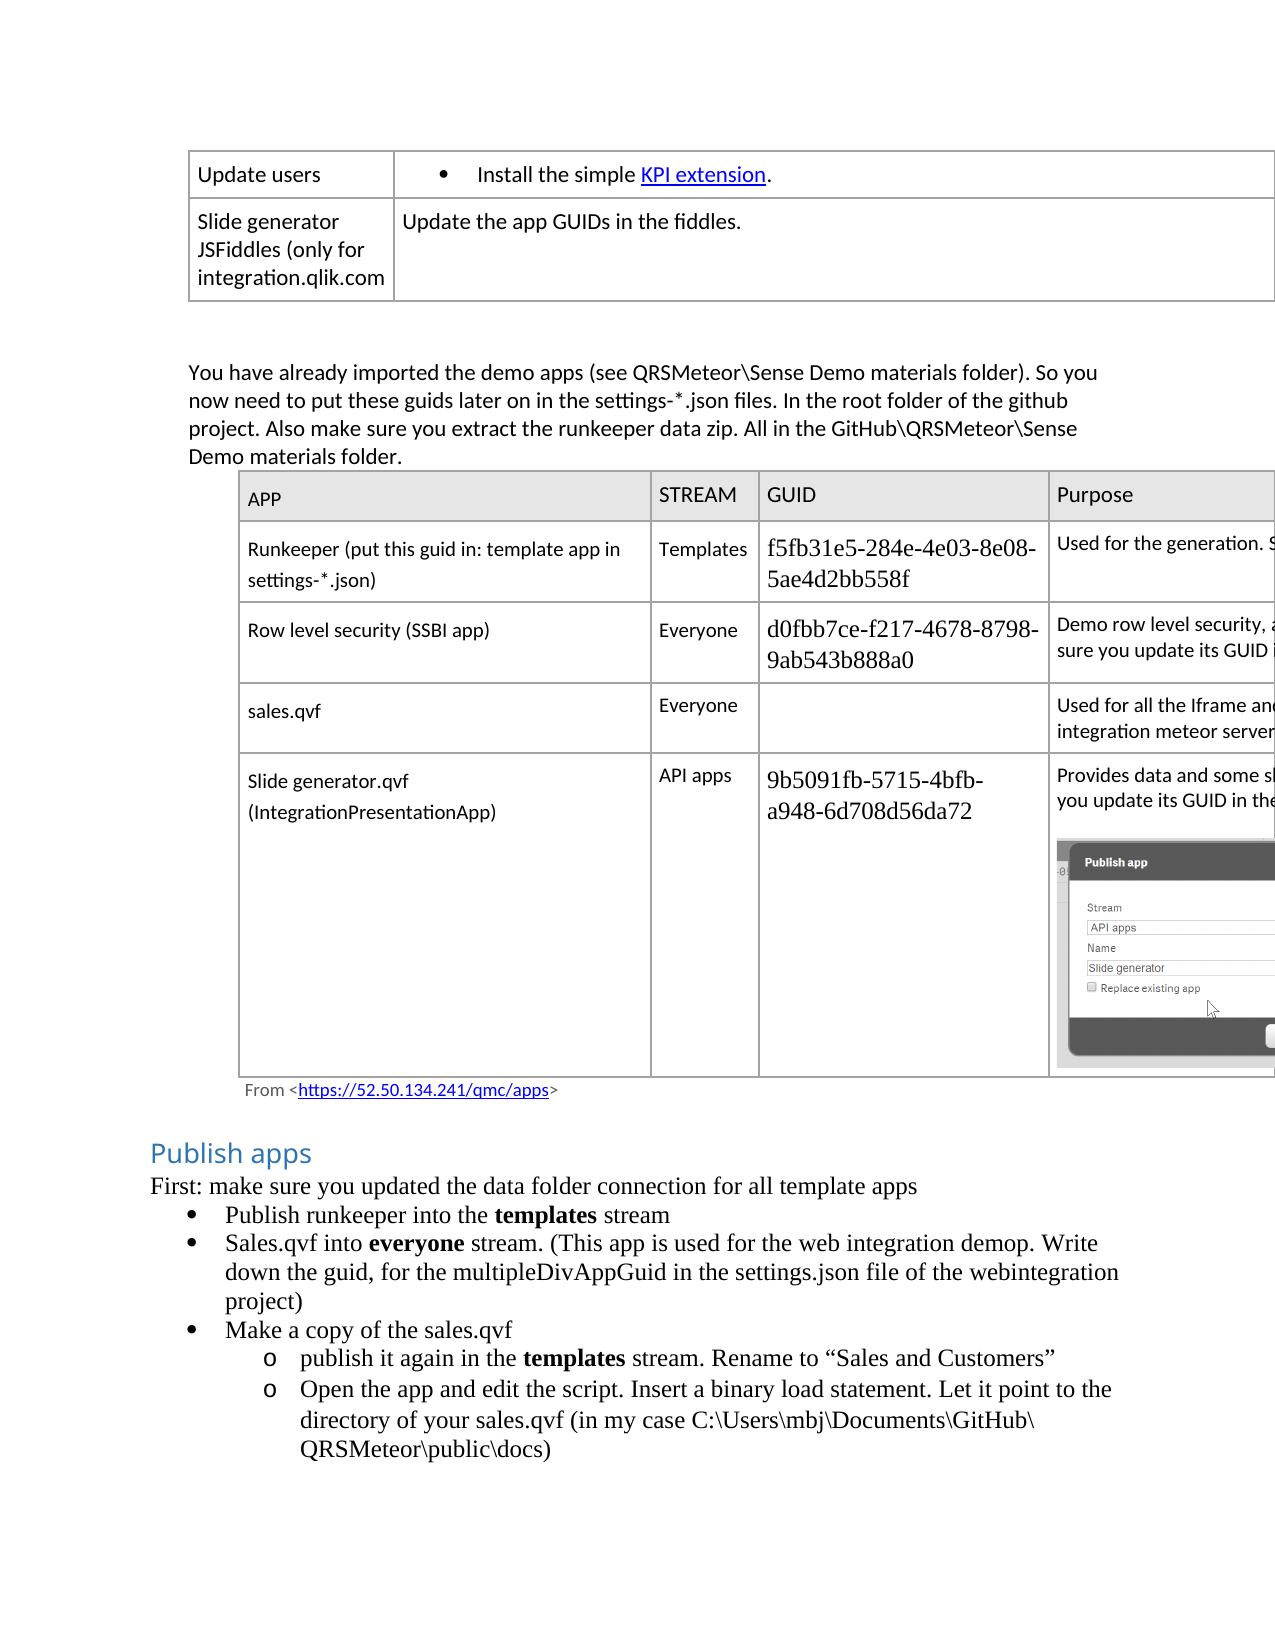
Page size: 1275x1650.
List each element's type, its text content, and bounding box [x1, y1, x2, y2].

table_header GUID [760, 472, 1048, 520]
table_cell sales.qvf [240, 684, 650, 752]
table_cell API apps [652, 754, 758, 1076]
table_cell Row level security (SSBI app) [240, 603, 650, 682]
table_cell Update the app GUIDs in the fiddles. [395, 199, 1274, 299]
table_cell d0fbb7ce-f217-4678-8798-9ab543b888a0 [760, 603, 1048, 682]
table_header Purpose [1050, 472, 1274, 520]
table_cell Runkeeper (put this guid in: template app in settings-*.json) [240, 522, 650, 601]
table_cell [190, 152, 393, 197]
table_cell Slide generator JSFiddles (only for integration.qlik.com [190, 199, 393, 299]
table_cell Used for all the Iframe and div integration tag examples in web integration meteor server. [1050, 684, 1274, 752]
table_cell Used for the generation. Services as template app. [1050, 522, 1274, 601]
table_cell Demo row level security, also called self service BI app. Make sure you update its GUID in the settings.json file [1050, 603, 1274, 682]
list Make a copy of the sales.qvf [187, 1315, 1125, 1343]
table_header STREAM [652, 472, 758, 520]
picture [1056, 838, 1275, 1068]
list Publish runkeeper into the templates stream [187, 1200, 1125, 1228]
list Sales.qvf into everyone stream. (This app is used for the web integration demop. Write down the guid, for the multipleDivAppGuid in the settings.json file of the webintegration project) [187, 1228, 1125, 1315]
table_cell Slide generator.qvf (IntegrationPresentationApp) [240, 754, 650, 1076]
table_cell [395, 152, 1274, 197]
table_cell Everyone [652, 684, 758, 752]
table_cell 9b5091fb-5715-4bfb-a948-6d708d56da72 [760, 754, 1048, 1076]
list Open the app and edit the script. Insert a binary load statement. Let it point to the directory of your sales.qvf (in my case C:\Users\mbj\Documents\GitHub\QRSMeteor\public\docs) [262, 1374, 1125, 1463]
text You have already imported the demo apps (see QRSMeteor\Sense Demo materials folder). So you now need to put these guids later on in the settings-*.json files. In the root folder of the github project. Also make sure you extract the runkeeper data zip. All in the GitHub\QRSMeteor\Sense Demo materials folder. [188, 358, 1125, 470]
table_cell Everyone [652, 603, 758, 682]
table_header APP [240, 472, 650, 520]
table_cell Provides data and some sheets for the slide generator. Make sure you update its GUID in the settings.json file. [1050, 754, 1274, 1076]
text From <https://52.50.134.241/qmc/apps> [244, 1078, 1125, 1101]
table_cell [760, 684, 1048, 752]
list publish it again in the templates stream. Rename to “Sales and Customers” [262, 1343, 1125, 1374]
subtitle Publish apps [150, 1134, 1125, 1171]
table_cell Templates [652, 522, 758, 601]
text First: make sure you updated the data folder connection for all template apps [150, 1171, 1125, 1200]
table_cell f5fb31e5-284e-4e03-8e08-5ae4d2bb558f [760, 522, 1048, 601]
